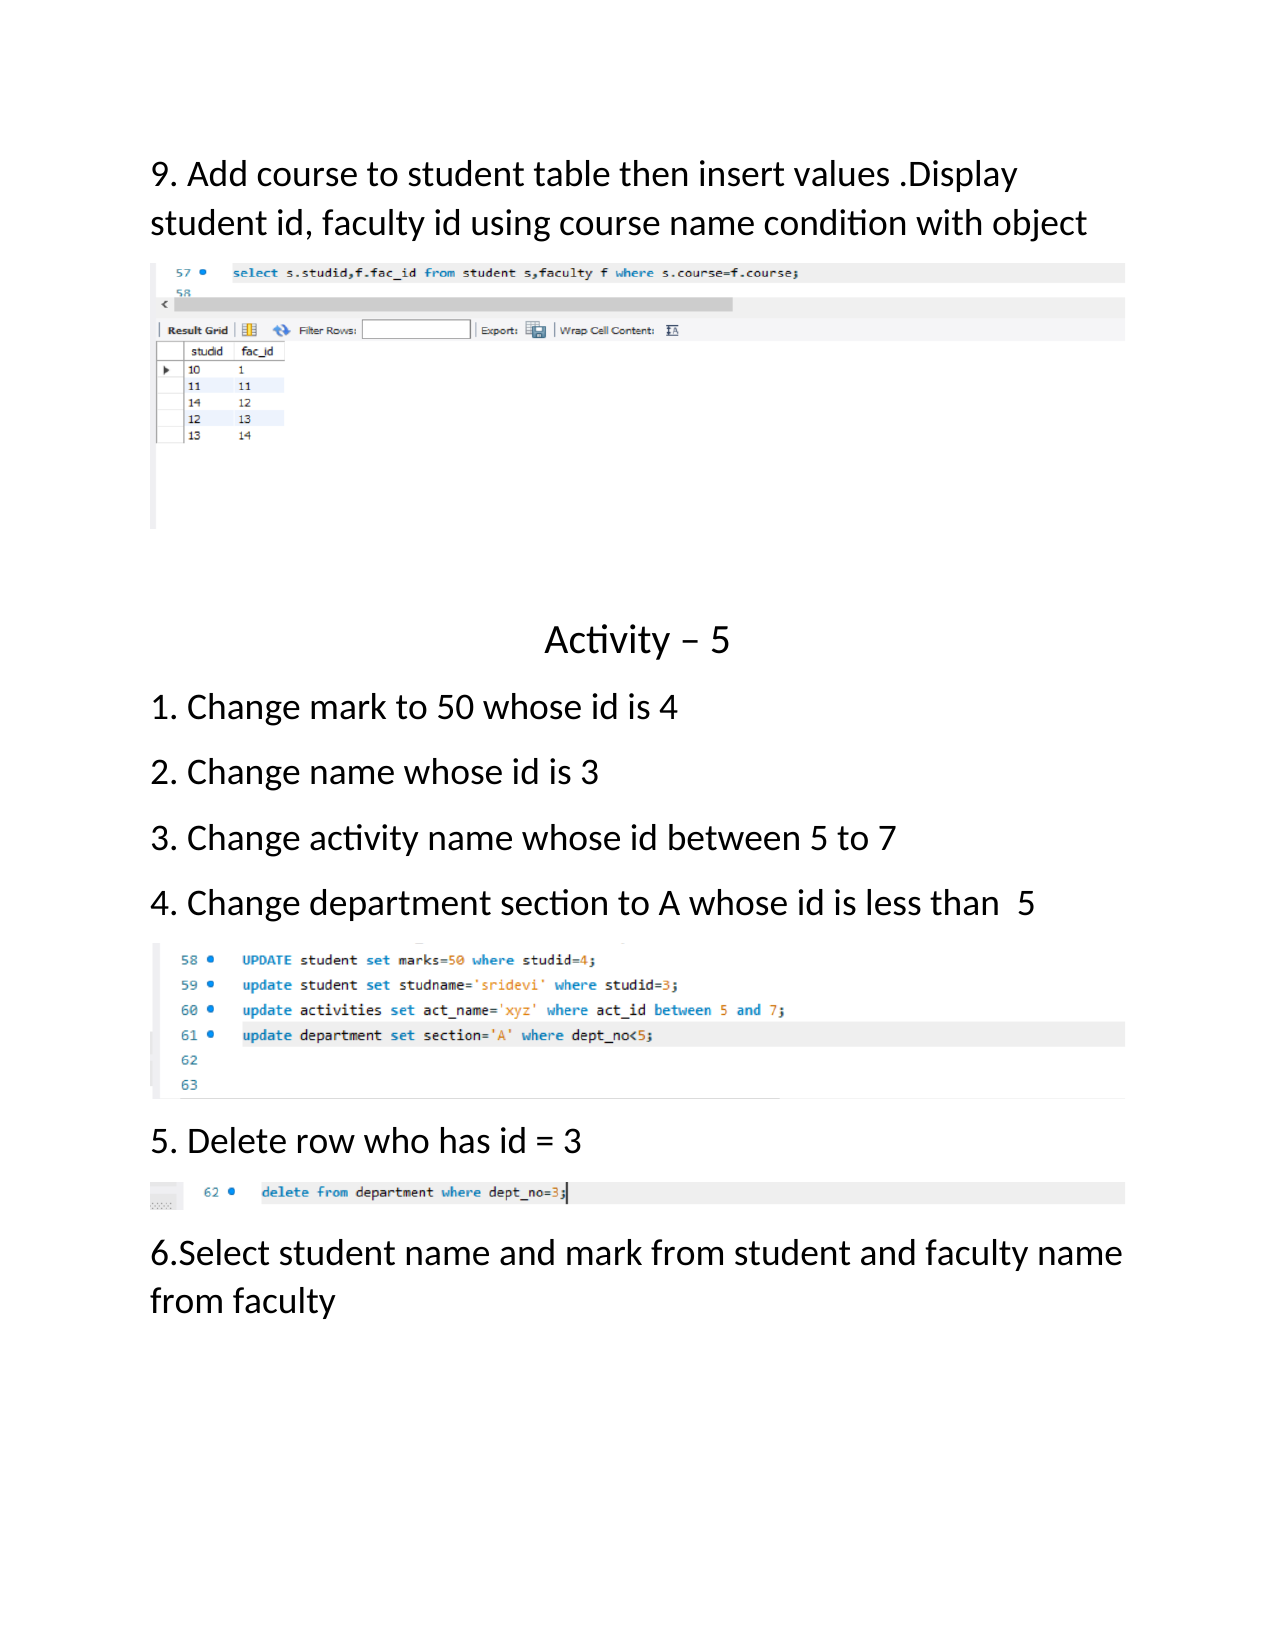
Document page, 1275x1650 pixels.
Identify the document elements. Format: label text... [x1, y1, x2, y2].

text 2. Change name whose id is 3 [150, 748, 1125, 794]
text 9. Add course to student table then insert values .Display student id, faculty id using course name condition with object [150, 150, 1125, 244]
text 6.Select student name and mark from student and faculty name from faculty [150, 1228, 1125, 1323]
picture [150, 1182, 1125, 1210]
text Activity – 5 [150, 613, 1125, 663]
picture [150, 943, 1125, 1099]
text 4. Change department section to A whose id is less than 5 [150, 879, 1125, 924]
picture [150, 263, 1125, 529]
text 1. Change mark to 50 whose id is 4 [150, 683, 1125, 729]
text 3. Change activity name whose id between 5 to 7 [150, 813, 1125, 859]
text 5. Delete row who has id = 3 [150, 1117, 1125, 1163]
